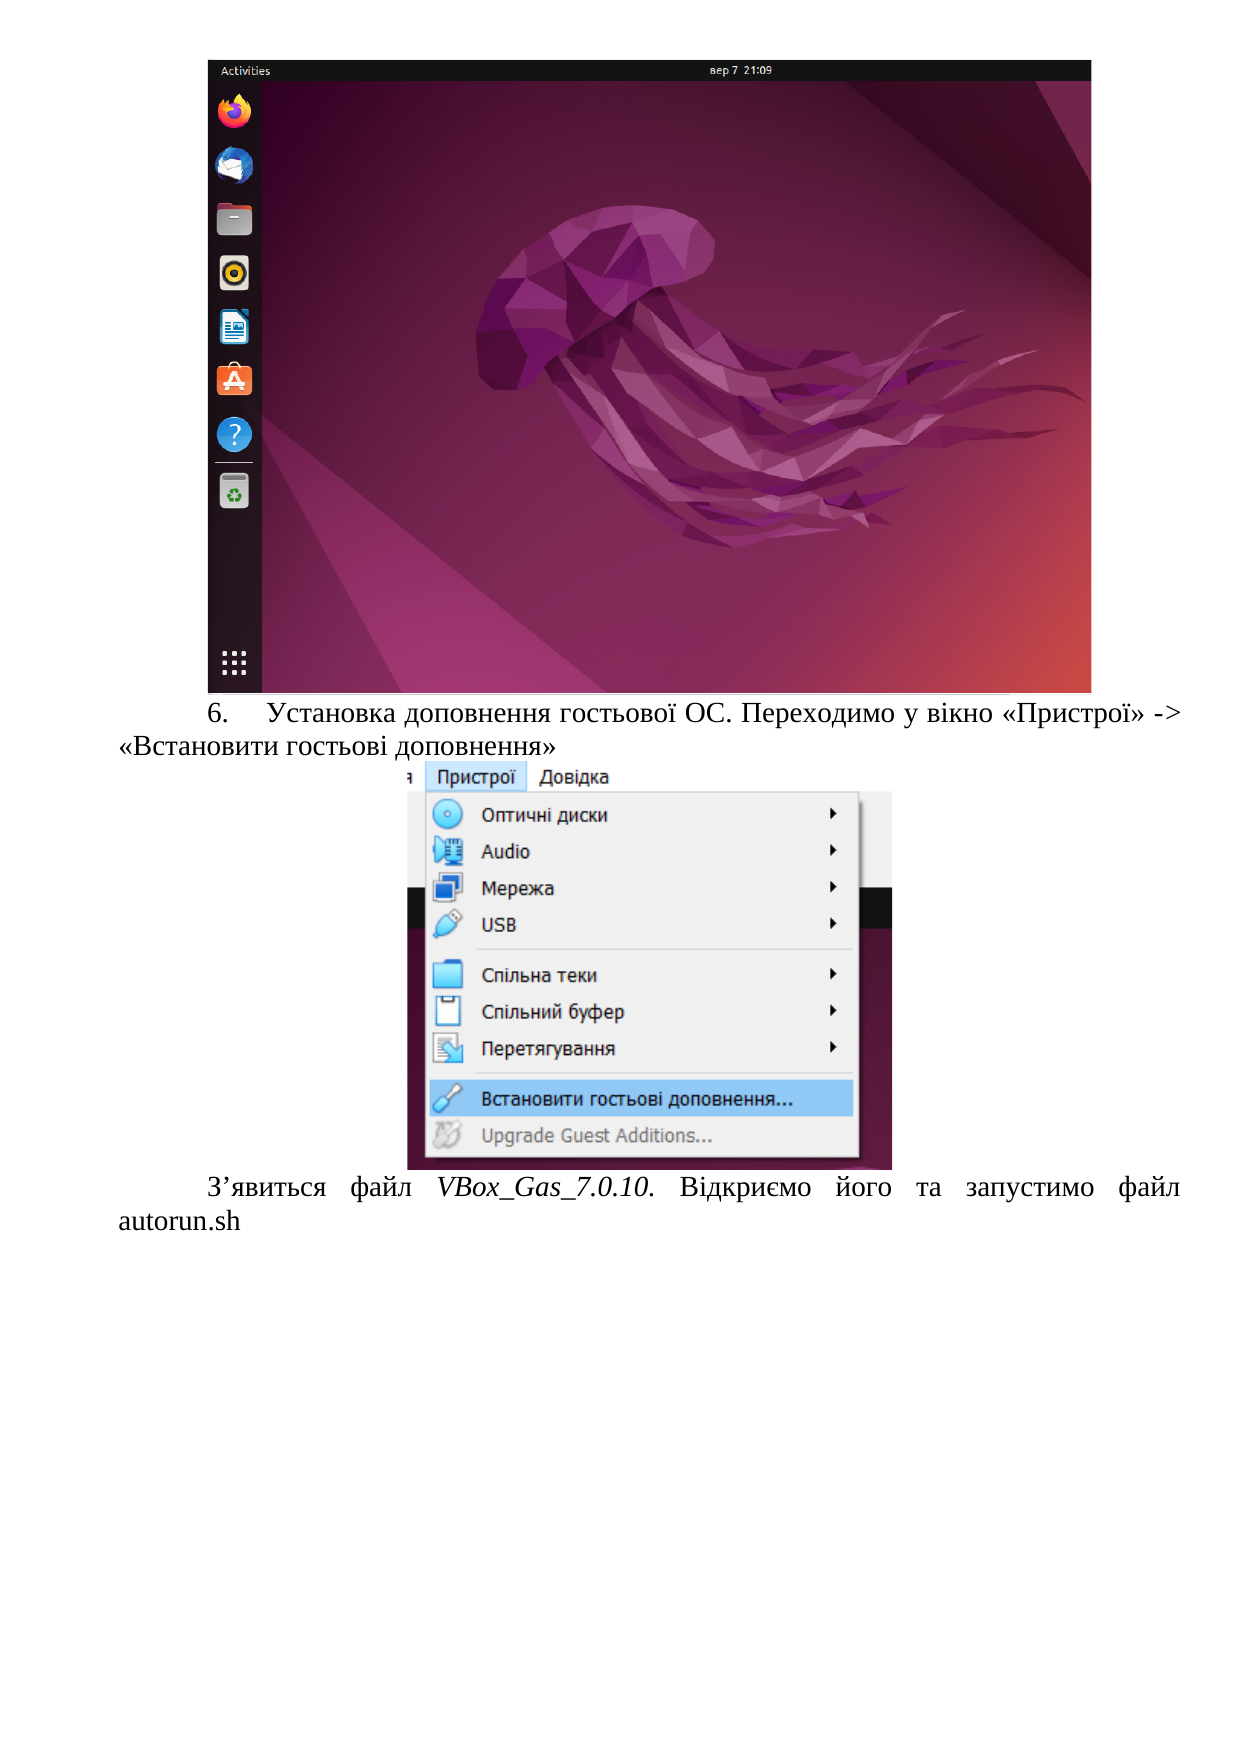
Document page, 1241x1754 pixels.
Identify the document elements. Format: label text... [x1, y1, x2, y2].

list Установка доповнення гостьової ОС. Переходимо у вікно «Пристрої» -> «Встановити гостьові доповнення» [118, 695, 1181, 762]
text З’явиться файл VBox_Gas_7.0.10. Відкриємо його та запустимо файл autorun.sh [118, 1169, 1181, 1236]
picture [407, 761, 893, 1170]
picture [207, 59, 1092, 695]
